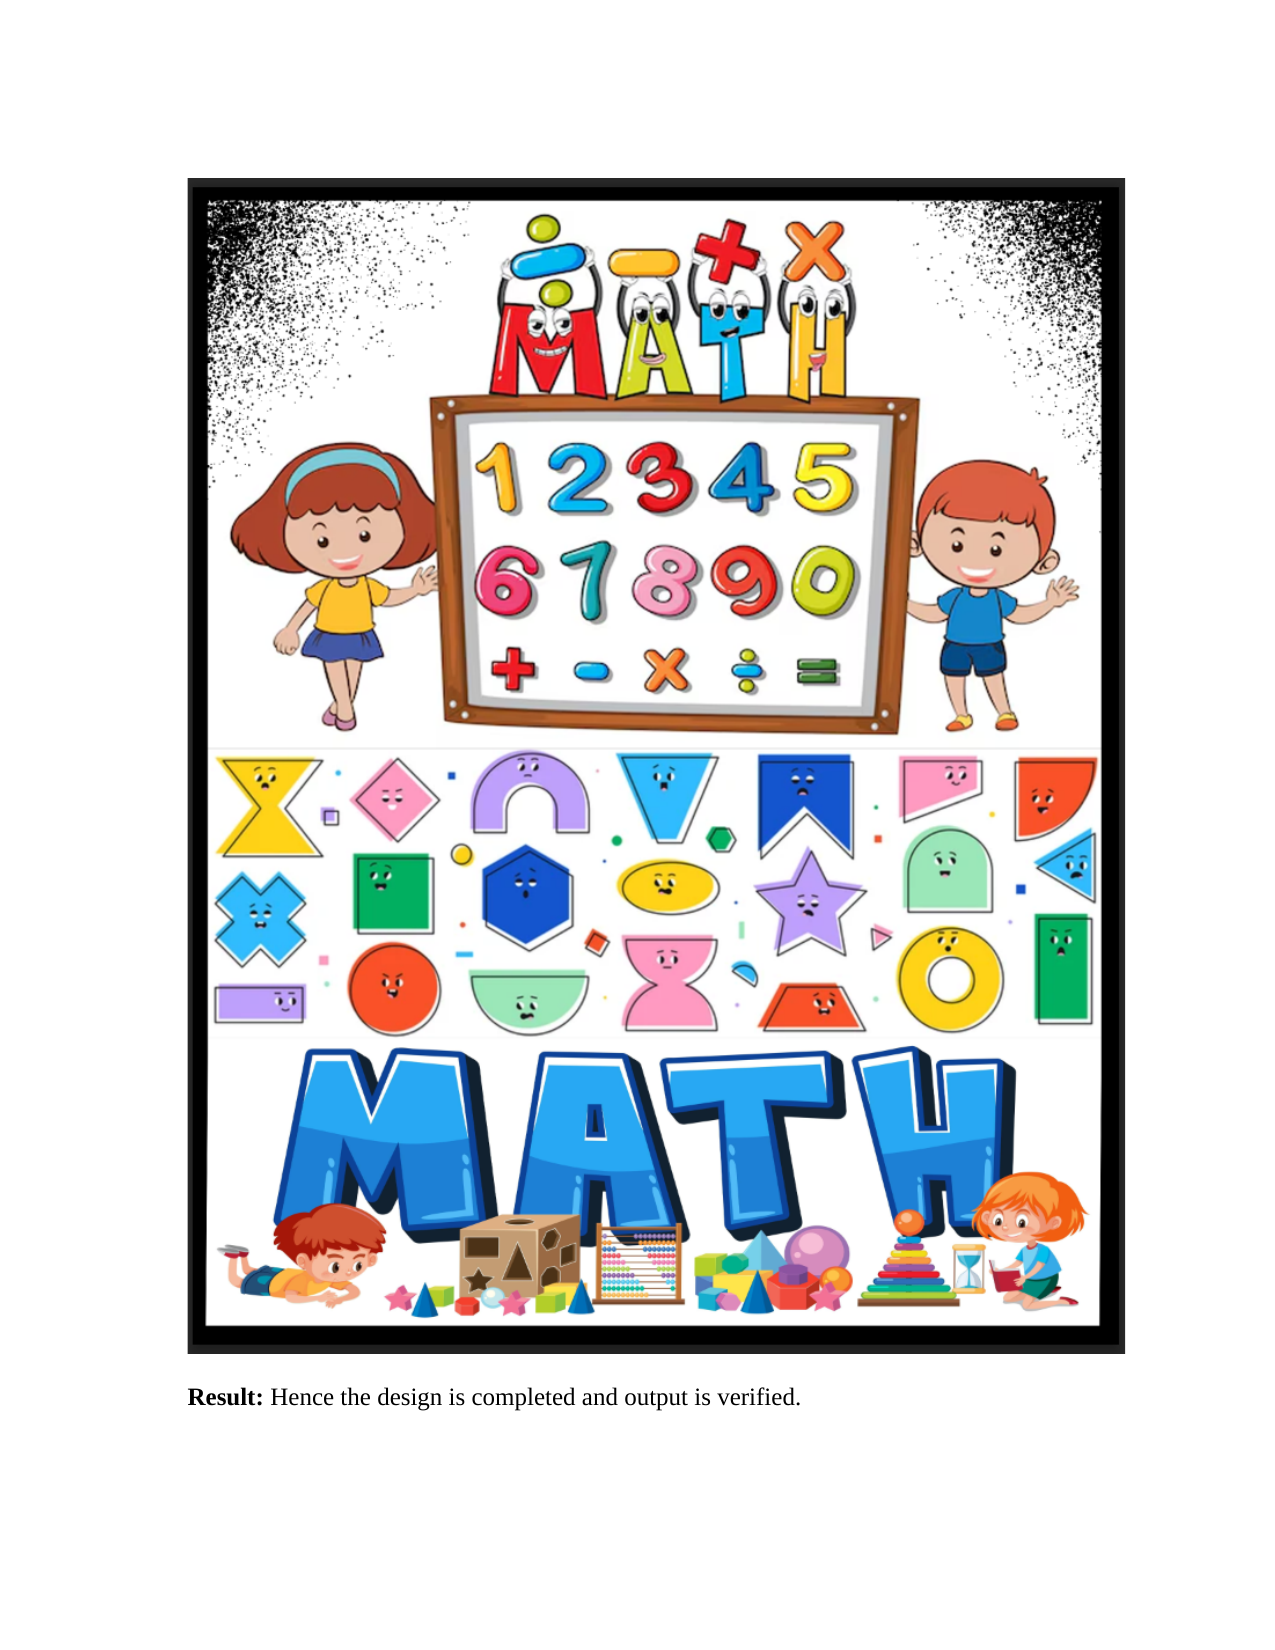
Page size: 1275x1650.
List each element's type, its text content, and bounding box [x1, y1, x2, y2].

text Result: Hence the design is completed and output is verified. [187, 1382, 1125, 1411]
picture [187, 178, 1125, 1354]
